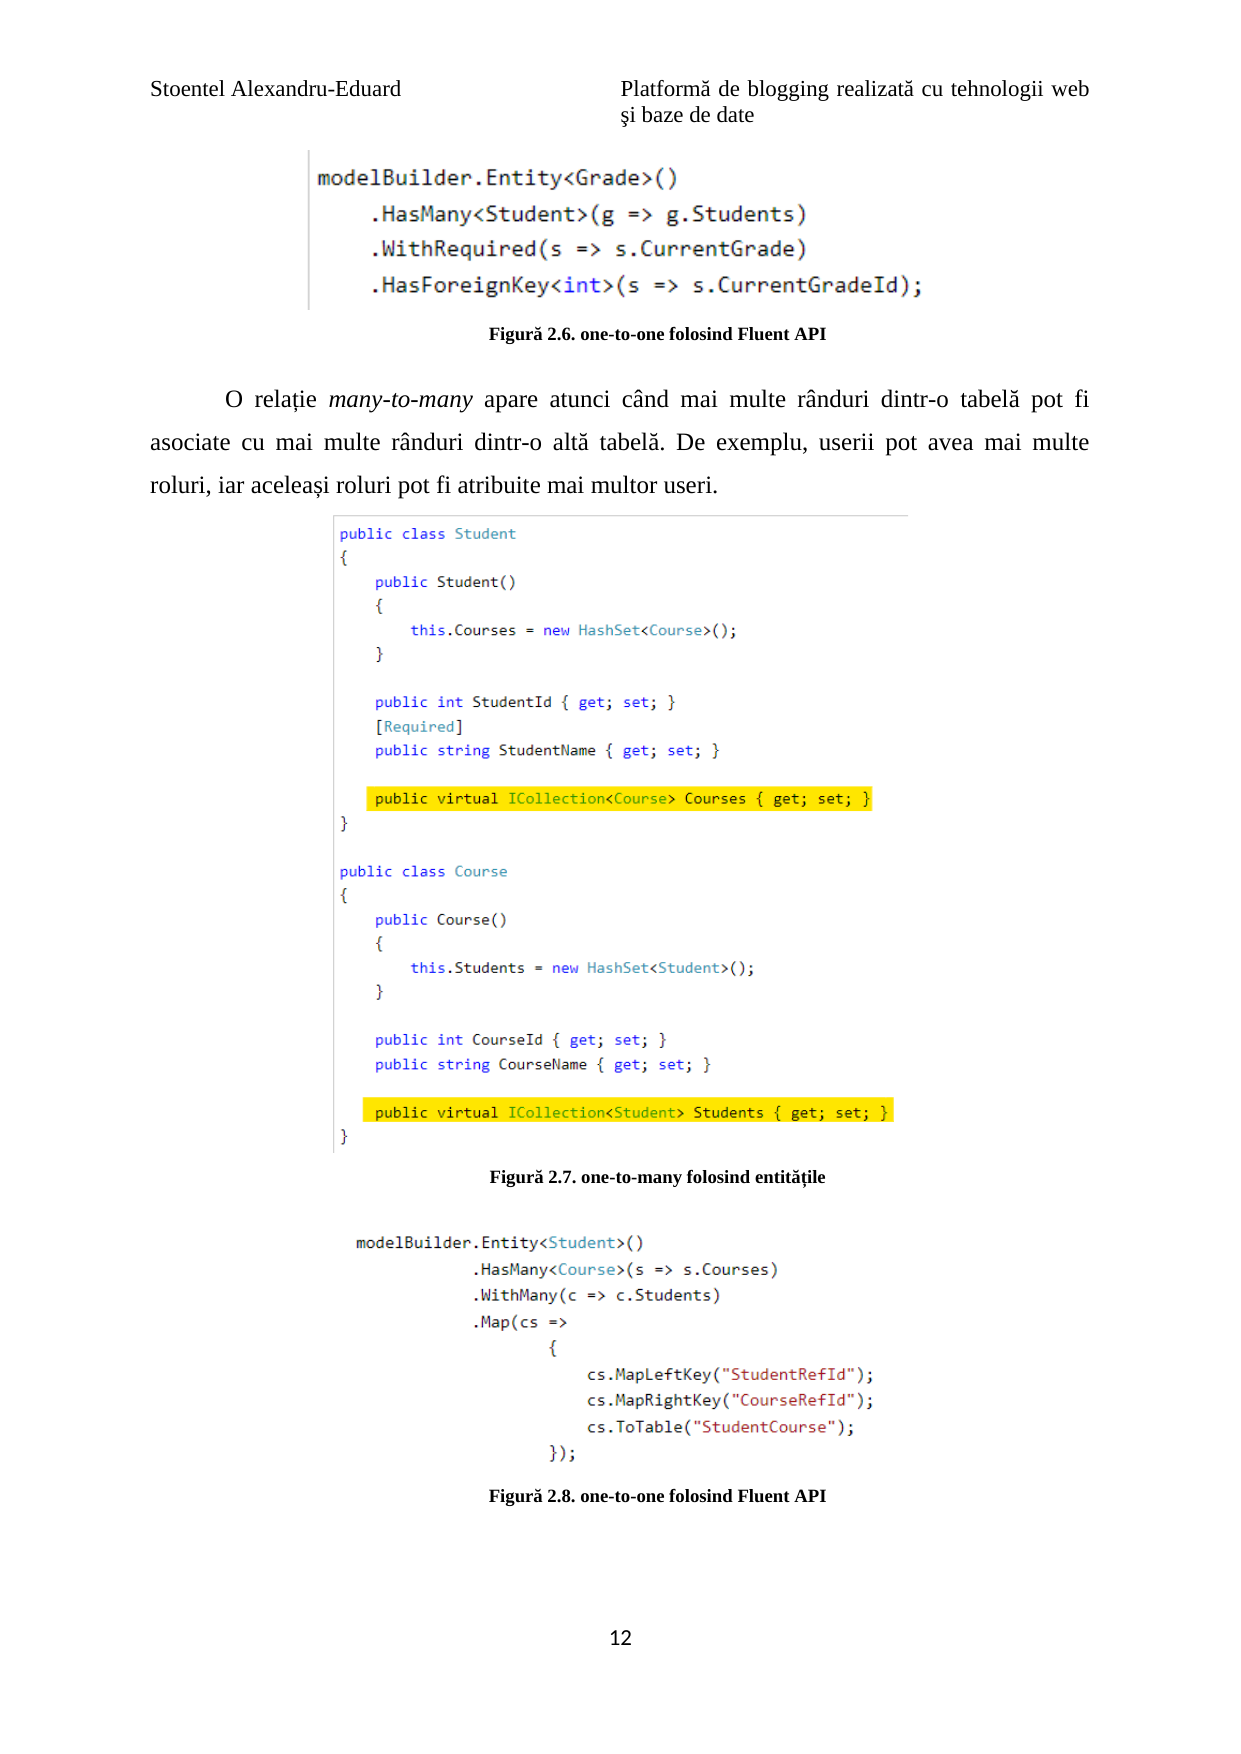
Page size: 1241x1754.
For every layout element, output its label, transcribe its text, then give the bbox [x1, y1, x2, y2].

text Figură 2.7. one-to-many folosind entitățile [150, 1166, 1090, 1188]
picture [332, 513, 909, 1153]
text Figură 2.8. one-to-one folosind Fluent API [150, 1484, 1090, 1506]
text O relație many-to-many apare atunci când mai multe rânduri dintr-o tabelă pot fi asociate cu mai multe rânduri dintr-o altă tabelă. De exemplu, userii pot avea mai multe roluri, iar aceleași roluri pot fi atribuite mai multor useri. [150, 384, 1090, 499]
text Figură 2.6. one-to-one folosind Fluent API [150, 323, 1090, 345]
picture [302, 150, 939, 310]
picture [334, 1226, 906, 1471]
